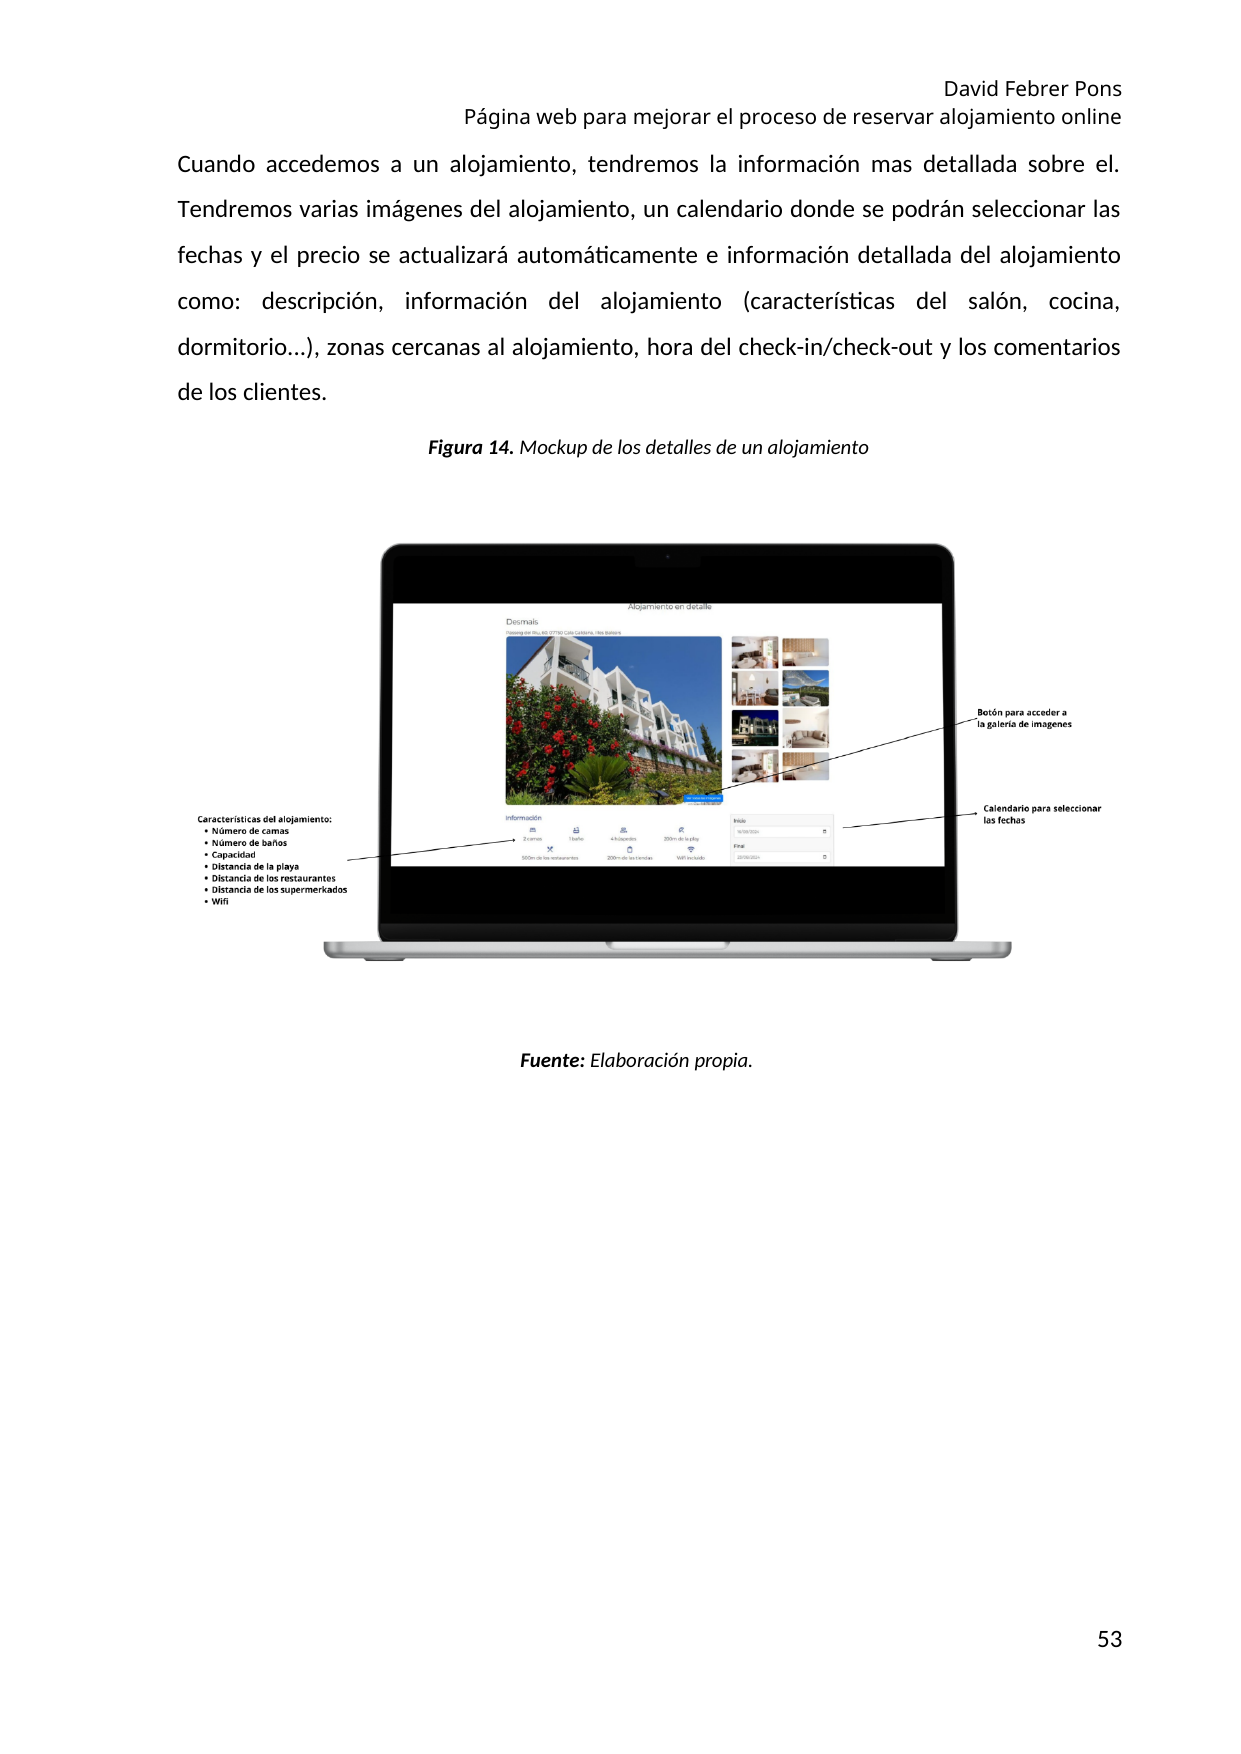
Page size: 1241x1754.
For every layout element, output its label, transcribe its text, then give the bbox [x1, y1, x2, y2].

text Figura 14. Mockup de los detalles de un alojamiento [177, 434, 1122, 460]
picture [177, 485, 1123, 1017]
text Cuando accedemos a un alojamiento, tendremos la información mas detallada sobre el. Tendremos varias imágenes del alojamiento, un calendario donde se podrán seleccionar las fechas y el precio se actualizará automáticamente e información detallada del alojamiento como: descripción, información del alojamiento (características del salón, cocina, dormitorio...), zonas cercanas al alojamiento, hora del check-in/check-out y los comentarios de los clientes. [177, 148, 1122, 407]
text Fuente: Elaboración propia. [178, 1047, 1097, 1073]
